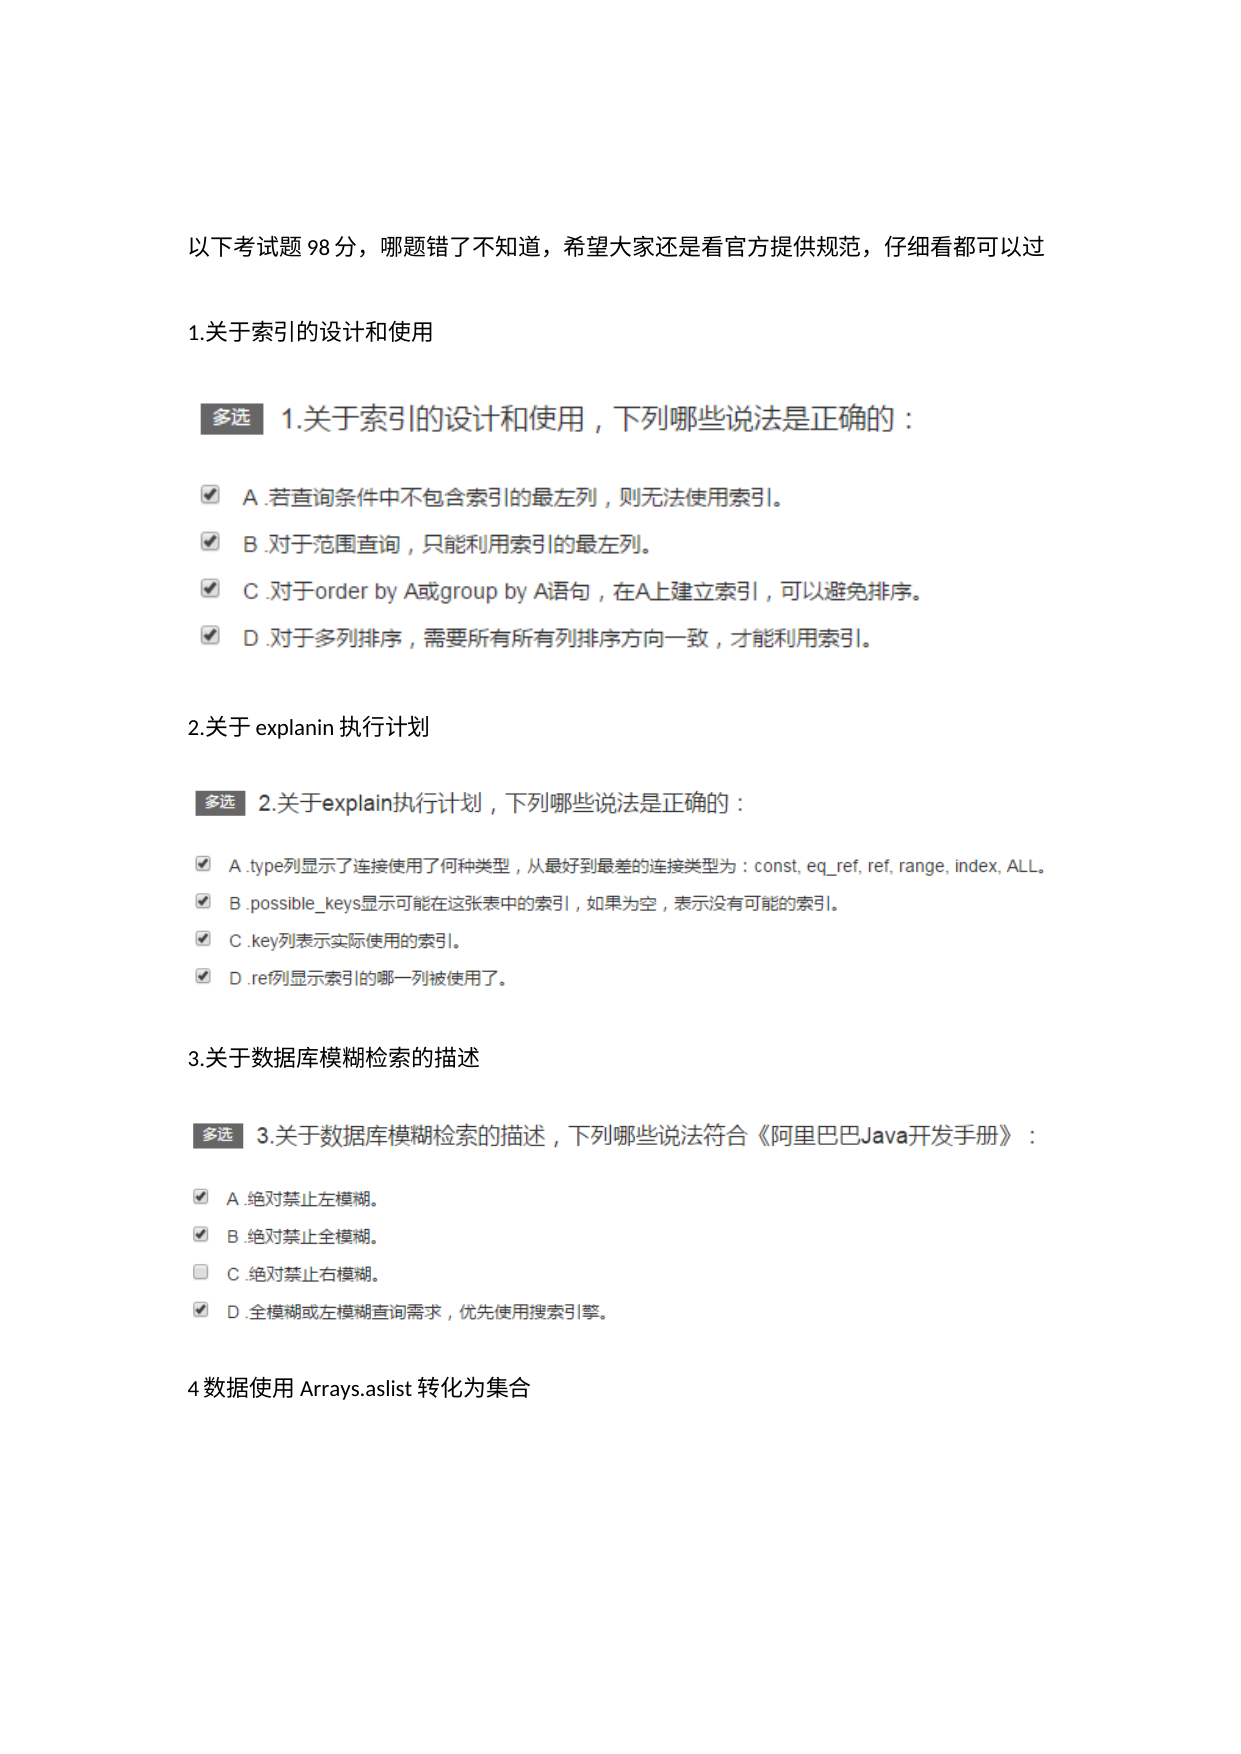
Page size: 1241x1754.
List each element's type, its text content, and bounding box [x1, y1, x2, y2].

text 2.关于explanin执行计划 [187, 693, 1053, 758]
picture [187, 786, 1052, 997]
text 以下考试题98分，哪题错了不知道，希望大家还是看官方提供规范，仔细看都可以过 [187, 213, 1053, 278]
text 4数据使用Arrays.aslist转化为集合 [187, 1354, 1053, 1419]
picture [187, 1116, 1053, 1327]
picture [187, 385, 1027, 671]
text 3.关于数据库模糊检索的描述 [187, 1024, 1053, 1089]
text 1.关于索引的设计和使用 [187, 298, 1053, 363]
